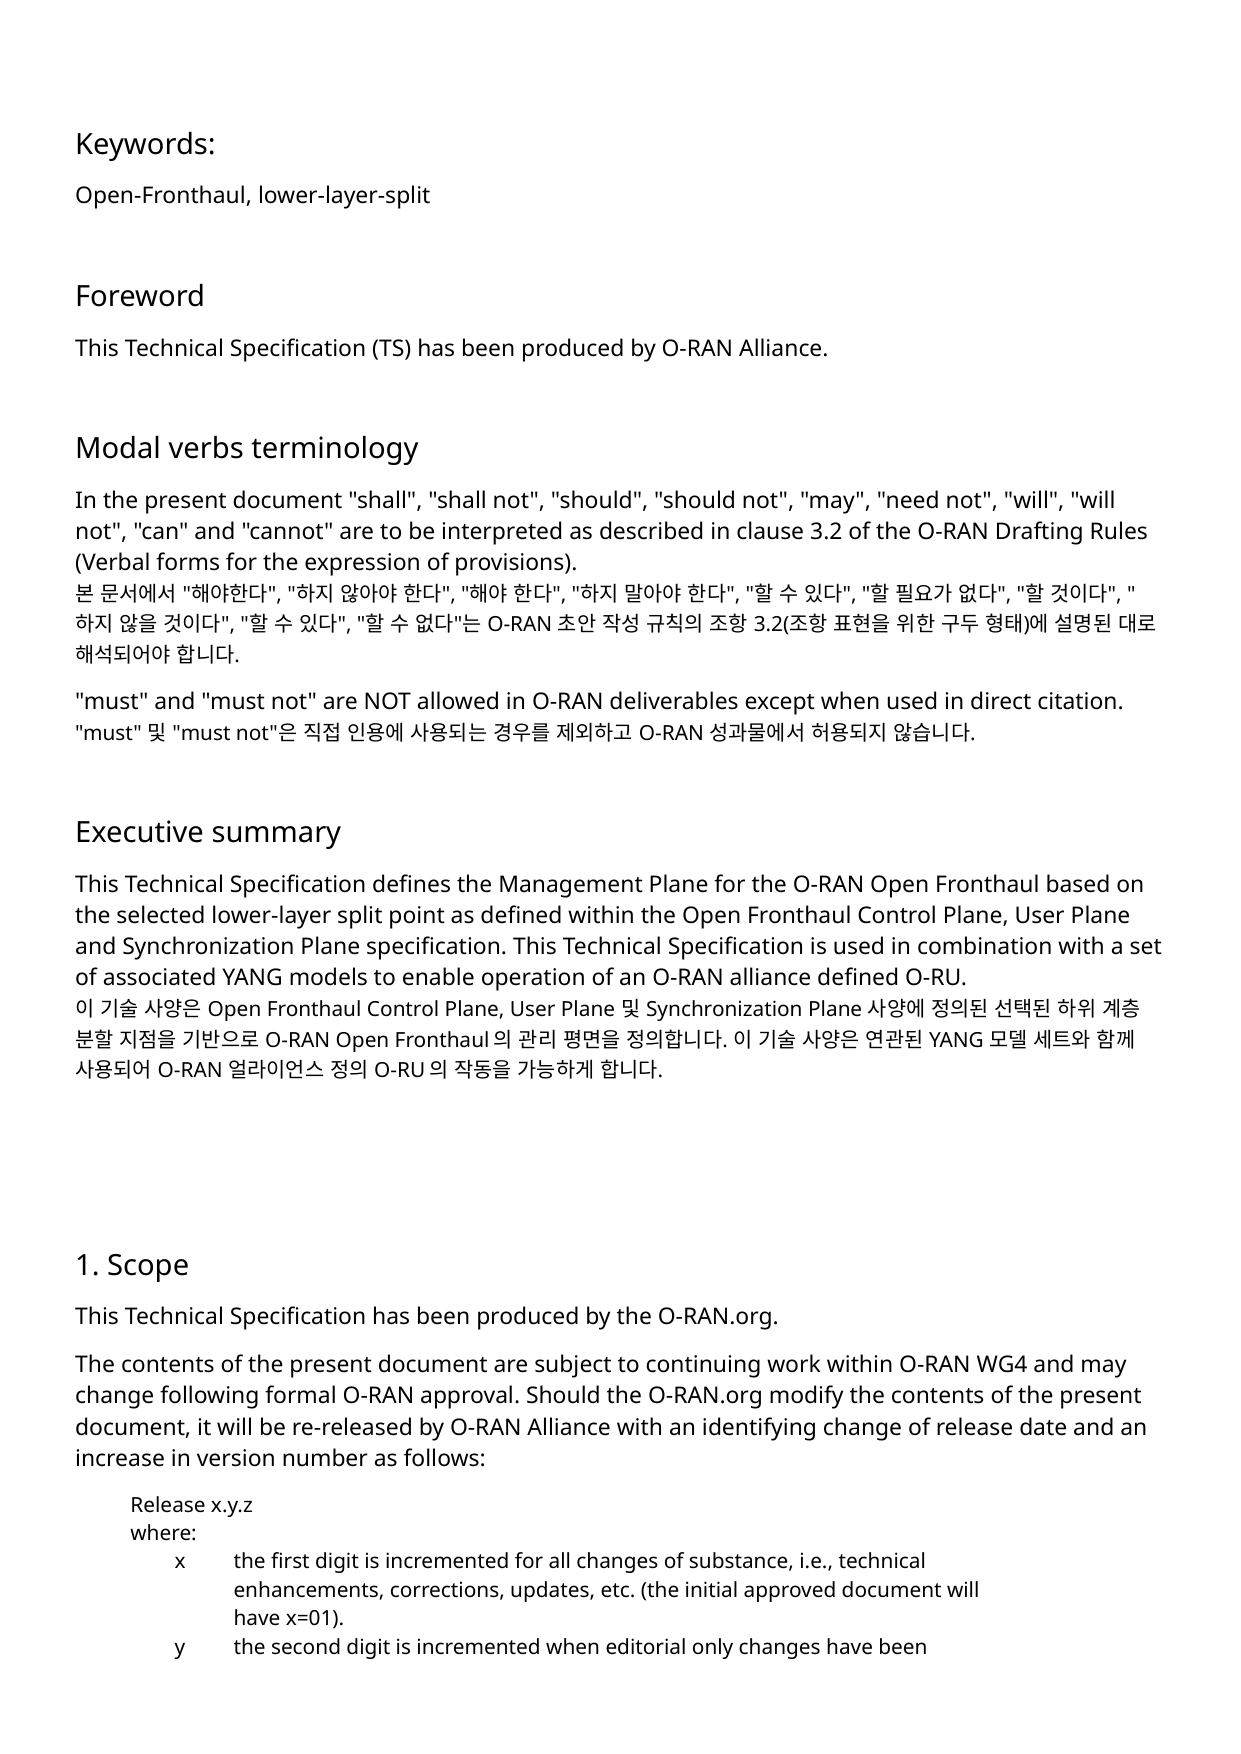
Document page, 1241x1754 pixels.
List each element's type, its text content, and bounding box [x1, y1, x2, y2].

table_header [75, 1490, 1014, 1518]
subtitle Modal verbs terminology [75, 427, 1165, 467]
subtitle Keywords: [75, 123, 1165, 163]
subtitle 1. Scope [75, 1244, 1165, 1283]
subtitle Foreword [75, 275, 1165, 315]
text This Technical Specification defines the Management Plane for the O-RAN Open Fronthaul based on the selected lower-layer split point as defined within the Open Fronthaul Control Plane, User Plane and Synchronization Plane specification. This Technical Specification is used in combination with a set of associated YANG models to enable operation of an O-RAN alliance defined O-RU. 이 기술 사양은 Open Fronthaul Control Plane, User Plane 및 Synchronization Plane 사양에 정의된 선택된 하위 계층 분할 지점을 기반으로 O-RAN Open Fronthaul의 관리 평면을 정의합니다. 이 기술 사양은 연관된 YANG 모델 세트와 함께 사용되어 O-RAN 얼라이언스 정의 O-RU의 작동을 가능하게 합니다. [75, 867, 1165, 1083]
subtitle Executive summary [75, 811, 1165, 851]
text This Technical Specification (TS) has been produced by O-RAN Alliance. [75, 331, 1165, 363]
text "must" and "must not" are NOT allowed in O-RAN deliverables except when used in direct citation. "must" 및 "must not"은 직접 인용에 사용되는 경우를 제외하고 O-RAN 성과물에서 허용되지 않습니다. [75, 685, 1165, 747]
text This Technical Specification has been produced by the O-RAN.org. [75, 1300, 1165, 1331]
text Open-Fronthaul, lower-layer-split [75, 179, 1165, 211]
text The contents of the present document are subject to continuing work within O-RAN WG4 and may change following formal O-RAN approval. Should the O-RAN.org modify the contents of the present document, it will be re-released by O-RAN Alliance with an identifying change of release date and an increase in version number as follows: [75, 1348, 1165, 1473]
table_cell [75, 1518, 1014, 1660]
text In the present document "shall", "shall not", "should", "should not", "may", "need not", "will", "will not", "can" and "cannot" are to be interpreted as described in clause 3.2 of the O-RAN Drafting Rules (Verbal forms for the expression of provisions). 본 문서에서 "해야한다", "하지 않아야 한다", "해야 한다", "하지 말아야 한다", "할 수 있다", "할 필요가 없다", "할 것이다", "하지 않을 것이다", "할 수 있다", "할 수 없다"는 O-RAN 초안 작성 규칙의 조항 3.2(조항 표현을 위한 구두 형태)에 설명된 대로 해석되어야 합니다. [75, 484, 1165, 668]
